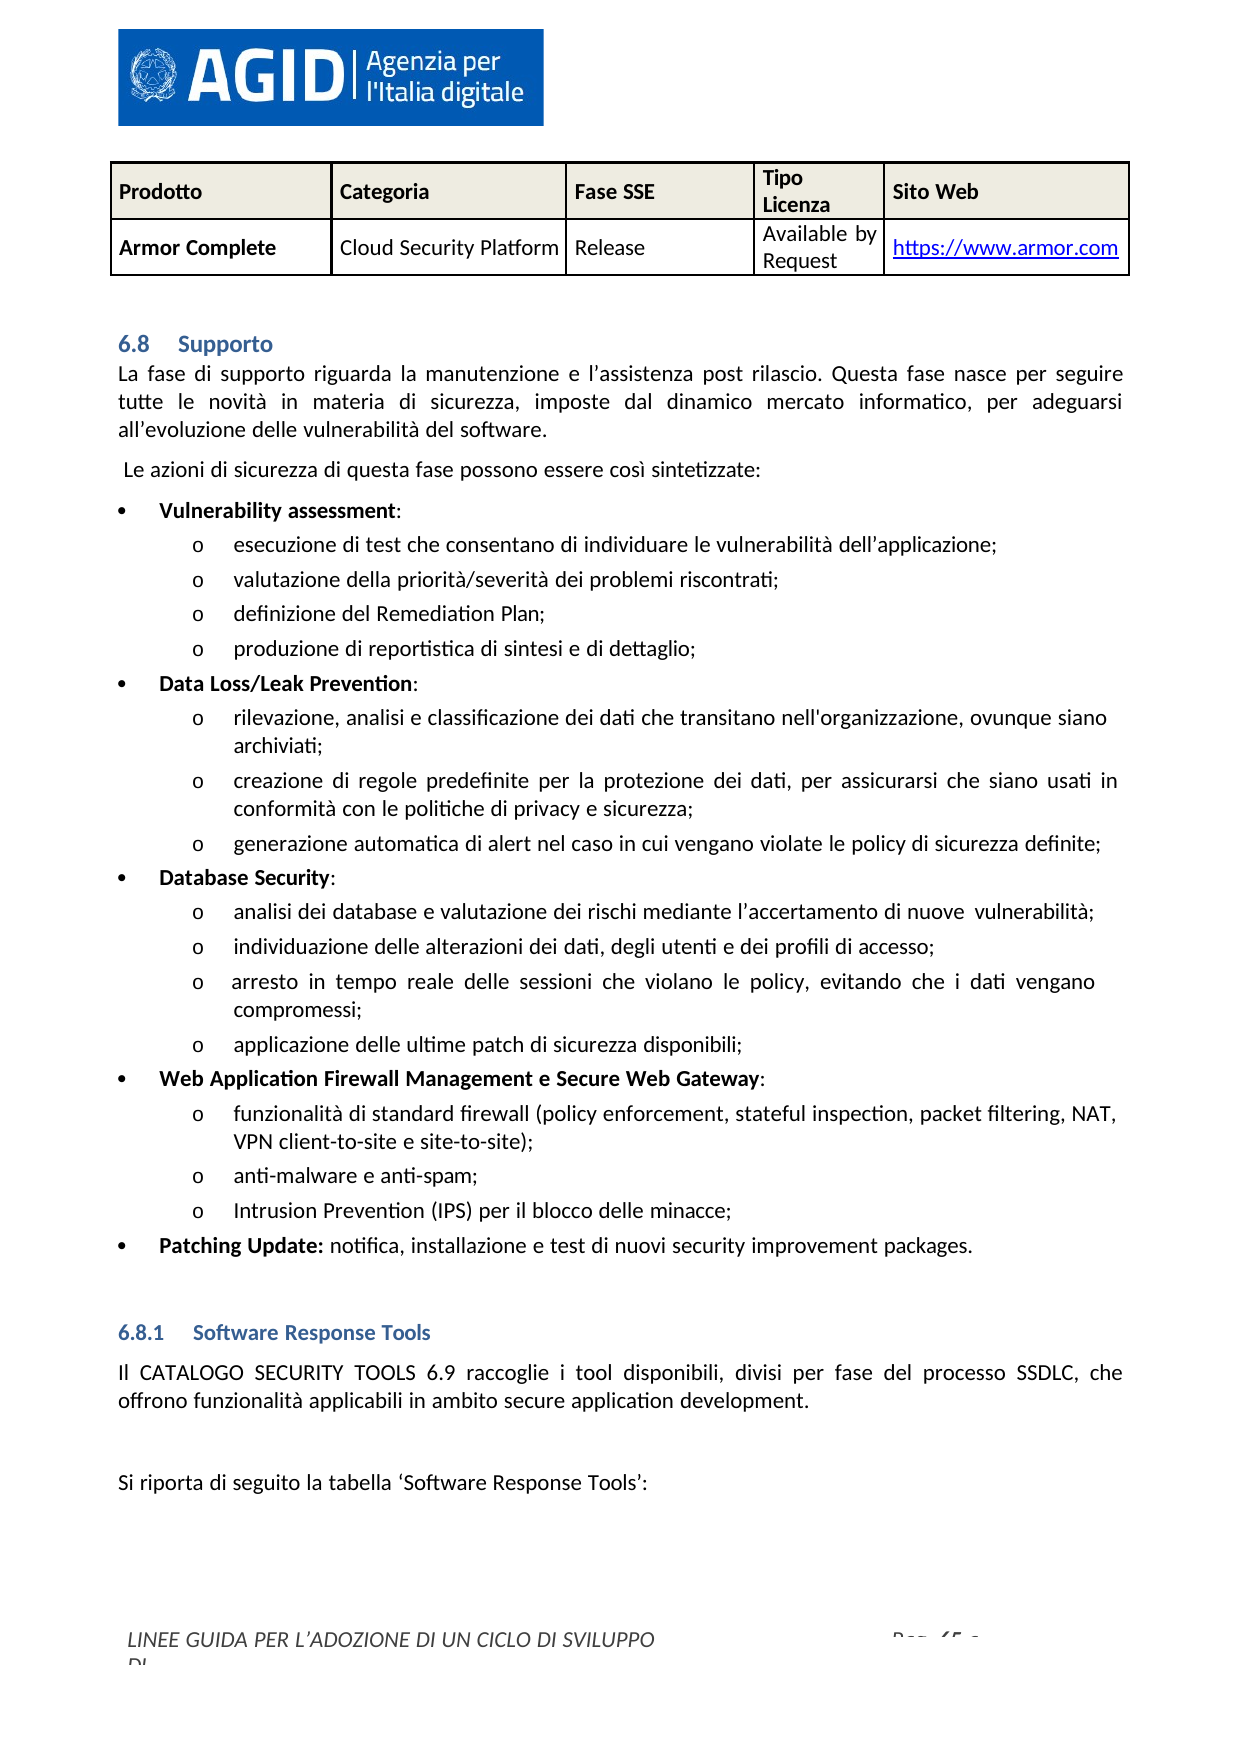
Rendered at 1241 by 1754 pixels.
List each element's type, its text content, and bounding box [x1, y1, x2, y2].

list Intrusion Prevention (IPS) per il blocco delle minacce; [192, 1196, 1203, 1224]
list valutazione della priorità/severità dei problemi riscontrati; [192, 565, 1203, 593]
table_cell Release [567, 220, 753, 273]
list funzionalità di standard firewall (policy enforcement, stateful inspection, packet filtering, NAT, VPN client-to-site e site-to-site); [192, 1099, 1123, 1155]
table_cell Available by Request [755, 220, 883, 273]
list produzione di reportistica di sintesi e di dettaglio; [192, 634, 1203, 663]
list individuazione delle alterazioni dei dati, degli utenti e dei profili di accesso; [192, 932, 1203, 961]
picture [118, 29, 544, 126]
text Le azioni di sicurezza di questa fase possono essere così sintetizzate: [123, 455, 1203, 483]
text o arresto in tempo reale delle sessioni che violano le policy, evitando che i dati vengano compromessi; [192, 967, 1203, 1023]
subtitle Vulnerability assessment: [118, 496, 1203, 524]
list analisi dei database e valutazione dei rischi mediante l’accertamento di nuove vulnerabilità; [192, 897, 1203, 926]
list esecuzione di test che consentano di individuare le vulnerabilità dell’applicazione; [192, 530, 1203, 558]
text Si riporta di seguito la tabella ‘Software Response Tools’: [118, 1468, 1203, 1496]
text La fase di supporto riguarda la manutenzione e l’assistenza post rilascio. Questa fase nasce per seguire tutte le novità in materia di sicurezza, imposte dal dinamico mercato informatico, per adeguarsi all’evoluzione delle vulnerabilità del software. [118, 359, 1123, 443]
subtitle Data Loss/Leak Prevention: [118, 669, 1203, 697]
list anti-malware e anti-spam; [192, 1161, 1203, 1190]
list generazione automatica di alert nel caso in cui vengano violate le policy di sicurezza definite; [192, 829, 1203, 857]
list creazione di regole predefinite per la protezione dei dati, per assicurarsi che siano usati in conformità con le politiche di privacy e sicurezza; [192, 766, 1123, 822]
table_header Prodotto [112, 164, 330, 218]
table_cell Armor Complete [112, 220, 330, 273]
table_cell https://www.armor.com [885, 220, 1128, 273]
list Patching Update: notifica, installazione e test di nuovi security improvement packages. [118, 1231, 1203, 1259]
subtitle Supporto [118, 328, 1203, 359]
subtitle Web Application Firewall Management e Secure Web Gateway: [118, 1064, 1203, 1093]
table_cell Cloud Security Platform [333, 220, 565, 273]
list definizione del Remediation Plan; [192, 599, 1203, 628]
list applicazione delle ultime patch di sicurezza disponibili; [192, 1030, 1203, 1058]
subtitle 6.8.1 Software Response Tools [118, 1318, 1203, 1346]
text Il CATALOGO SECURITY TOOLS 6.9 raccoglie i tool disponibili, divisi per fase del processo SSDLC, che offrono funzionalità applicabili in ambito secure application development. [118, 1358, 1123, 1414]
table_header Fase SSE [567, 164, 753, 218]
subtitle Database Security: [118, 863, 1203, 891]
list rilevazione, analisi e classificazione dei dati che transitano nell'organizzazione, ovunque siano archiviati; [192, 703, 1123, 760]
table_header Tipo Licenza [755, 164, 883, 218]
table_header Categoria [333, 164, 565, 218]
table_header Sito Web [885, 164, 1128, 218]
